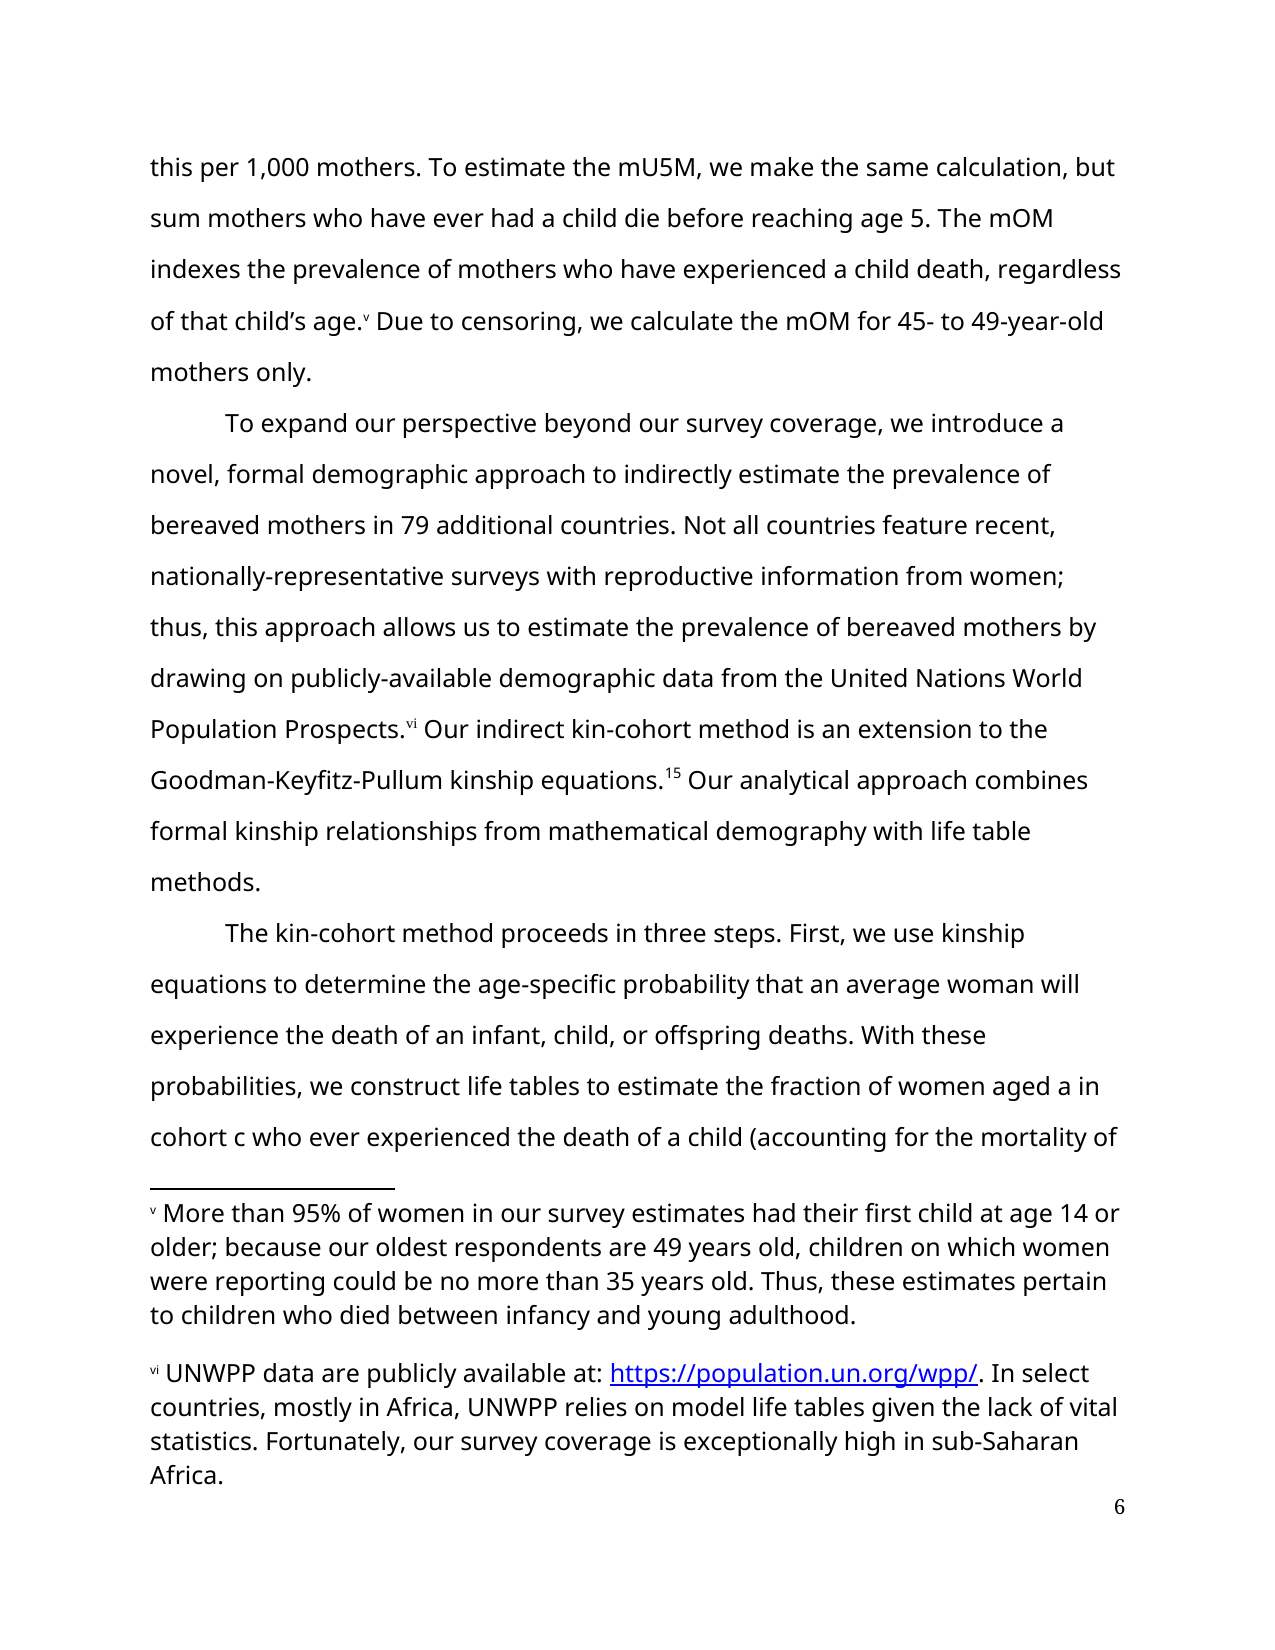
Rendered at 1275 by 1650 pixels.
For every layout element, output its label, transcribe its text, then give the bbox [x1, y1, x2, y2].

text To expand our perspective beyond our survey coverage, we introduce a novel, formal demographic approach to indirectly estimate the prevalence of bereaved mothers in 79 additional countries. Not all countries feature recent, nationally-representative surveys with reproductive information from women; thus, this approach allows us to estimate the prevalence of bereaved mothers by drawing on publicly-available demographic data from the United Nations World Population Prospects. Our indirect kin-cohort method is an extension to the Goodman-Keyfitz-Pullum kinship equations.15 Our analytical approach combines formal kinship relationships from mathematical demography with life table methods. [150, 405, 1125, 899]
text In each survey, we restrict the analytic samples to women who have had at least one live birth (i.e., the women are at risk of child loss), and use information from women’s reproductive histories, including the vital status of each child and, for those deceased, the age at death, we calculate the mIM, mU5M, and mOM. To estimate the mIM, we tabulate the prevalence of mothers who have ever experienced the death of at least one infant. We sum the number of mothers who had a child die before age 1 among those who ever had a live birth and express this per 1,000 mothers. To estimate the mU5M, we make the same calculation, but sum mothers who have ever had a child die before reaching age 5. The mOM indexes the prevalence of mothers who have experienced a child death, regardless of that child’s age. Due to censoring, we calculate the mOM for 45- to 49-year-old mothers only. [150, 150, 1125, 388]
text The kin-cohort method proceeds in three steps. First, we use kinship equations to determine the age-specific probability that an average woman will experience the death of an infant, child, or offspring deaths. With these probabilities, we construct life tables to estimate the fraction of women aged a in cohort c who ever experienced the death of a child (accounting for the mortality of women). With this, we then solve for the proportion of women (per 1,000 mothers) who have ever lost a child. Second, we use a different set of life-table equations to estimate the proportion of mothers, rather than all women, who have experienced the death of an offspring. We consider fertility as a “hazard rate” to approximate the number of women that have had at least one child at specific ages after experiencing a set of age-specific fertility rates. We then define, for a given cohort, the proportion of mothers (per 1,000 mothers) who have ever lost a child of a specific age. Third, we convert our cohort estimate to period estimates so that they are interpreted exactly as the direct survey estimates and refer to a child’s death before age one (mIM), age five (mU5M), or any age (mOM). Note that for countries with no survey estimates, we use data from 2016—the modal year of survey coverage for our data. For countries with survey data available, however, we generate our indirect estimates with UNWPP data from the same year the survey was collected to ensure comparability. [150, 916, 1125, 1154]
